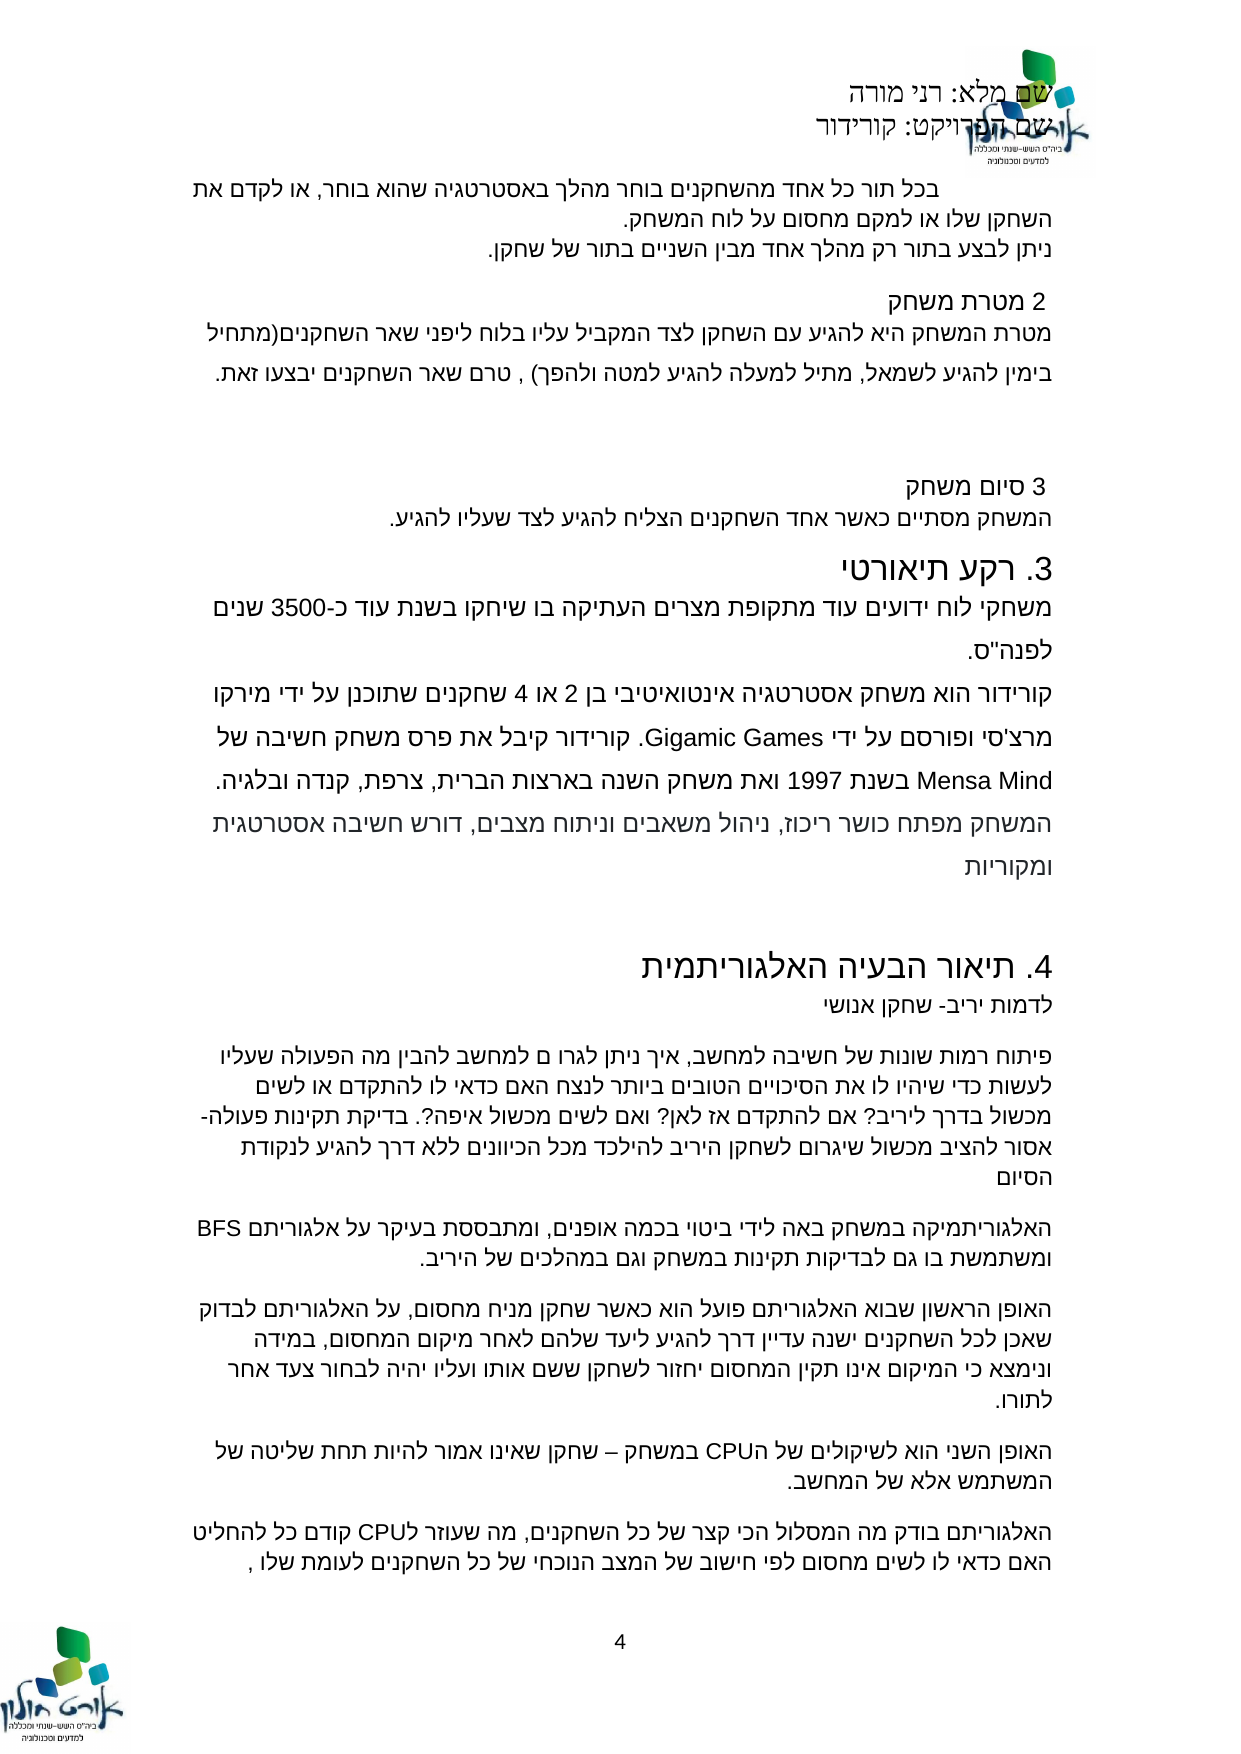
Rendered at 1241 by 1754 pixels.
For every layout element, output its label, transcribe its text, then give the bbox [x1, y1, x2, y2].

text האלגוריתמיקה במשחק באה לידי ביטוי בכמה אופנים, ומתבססת בעיקר על אלגוריתם BFS ומשתמשת בו גם לבדיקות תקינות במשחק וגם במהלכים של היריב. [187, 1215, 1053, 1271]
subtitle 3. רקע תיאורטי [187, 549, 1053, 587]
text מטרת המשחק היא להגיע עם השחקן לצד המקביל עליו בלוח ליפני שאר השחקנים(מתחיל בימין להגיע לשמאל, מתיל למעלה להגיע למטה ולהפך) , טרם שאר השחקנים יבצעו זאת. [187, 320, 1053, 428]
text המשחק מסתיים כאשר אחד השחקנים הצליח להגיע לצד שעליו להגיע. [187, 505, 1053, 532]
text קורידור הוא משחק אסטרטגיה אינטואיטיבי בן 2 או 4 שחקנים שתוכנן על ידי מירקו מרצ'סי ופורסם על ידי Gigamic Games. קורידור קיבל את פרס משחק חשיבה של Mensa Mind בשנת 1997 ואת משחק השנה בארצות הברית, צרפת, קנדה ובלגיה. [187, 679, 1053, 794]
text פיתוח רמות שונות של חשיבה למחשב, איך ניתן לגרו ם למחשב להבין מה הפעולה שעליו לעשות כדי שיהיו לו את הסיכויים הטובים ביותר לנצח האם כדאי לו להתקדם או לשים מכשול בדרך ליריב? אם להתקדם אז לאן? ואם לשים מכשול איפה?. בדיקת תקינות פעולה- אסור להציב מכשול שיגרום לשחקן היריב להילכד מכל הכיוונים ללא דרך להגיע לנקודת הסיום [187, 1043, 1053, 1190]
picture [0, 1622, 131, 1754]
text בכל תור כל אחד מהשחקנים בוחר מהלך באסטרטגיה שהוא בוחר, או לקדם את השחקן שלו או למקם מחסום על לוח המשחק. ניתן לבצע בתור רק מהלך אחד מבין השניים בתור של שחקן. [187, 176, 1053, 262]
text האופן הראשון שבוא האלגוריתם פועל הוא כאשר שחקן מניח מחסום, על האלגוריתם לבדוק שאכן לכל השחקנים ישנה עדיין דרך להגיע ליעד שלהם לאחר מיקום המחסום, במידה ונימצא כי המיקום אינו תקין המחסום יחזור לשחקן ששם אותו ועליו יהיה לבחור צעד אחר לתורו. [187, 1296, 1053, 1413]
subtitle 2 מטרת משחק [187, 287, 1053, 316]
subtitle 3 סיום משחק [187, 472, 1053, 501]
picture [965, 46, 1097, 178]
text משחקי לוח ידועים עוד מתקופת מצרים העתיקה בו שיחקו בשנת עוד כ-3500 שנים לפנה"ס. [187, 593, 1053, 665]
text האופן השני הוא לשיקולים של הCPU במשחק – שחקן שאינו אמור להיות תחת שליטה של המשתמש אלא של המחשב. [187, 1438, 1053, 1494]
text המשחק מפתח כושר ריכוז, ניהול משאבים וניתוח מצבים, דורש חשיבה אסטרטגית ומקוריות [187, 809, 1053, 881]
text לדמות יריב- שחקן אנושי [187, 992, 1053, 1018]
subtitle 4. תיאור הבעיה האלגוריתמית [187, 948, 1053, 986]
